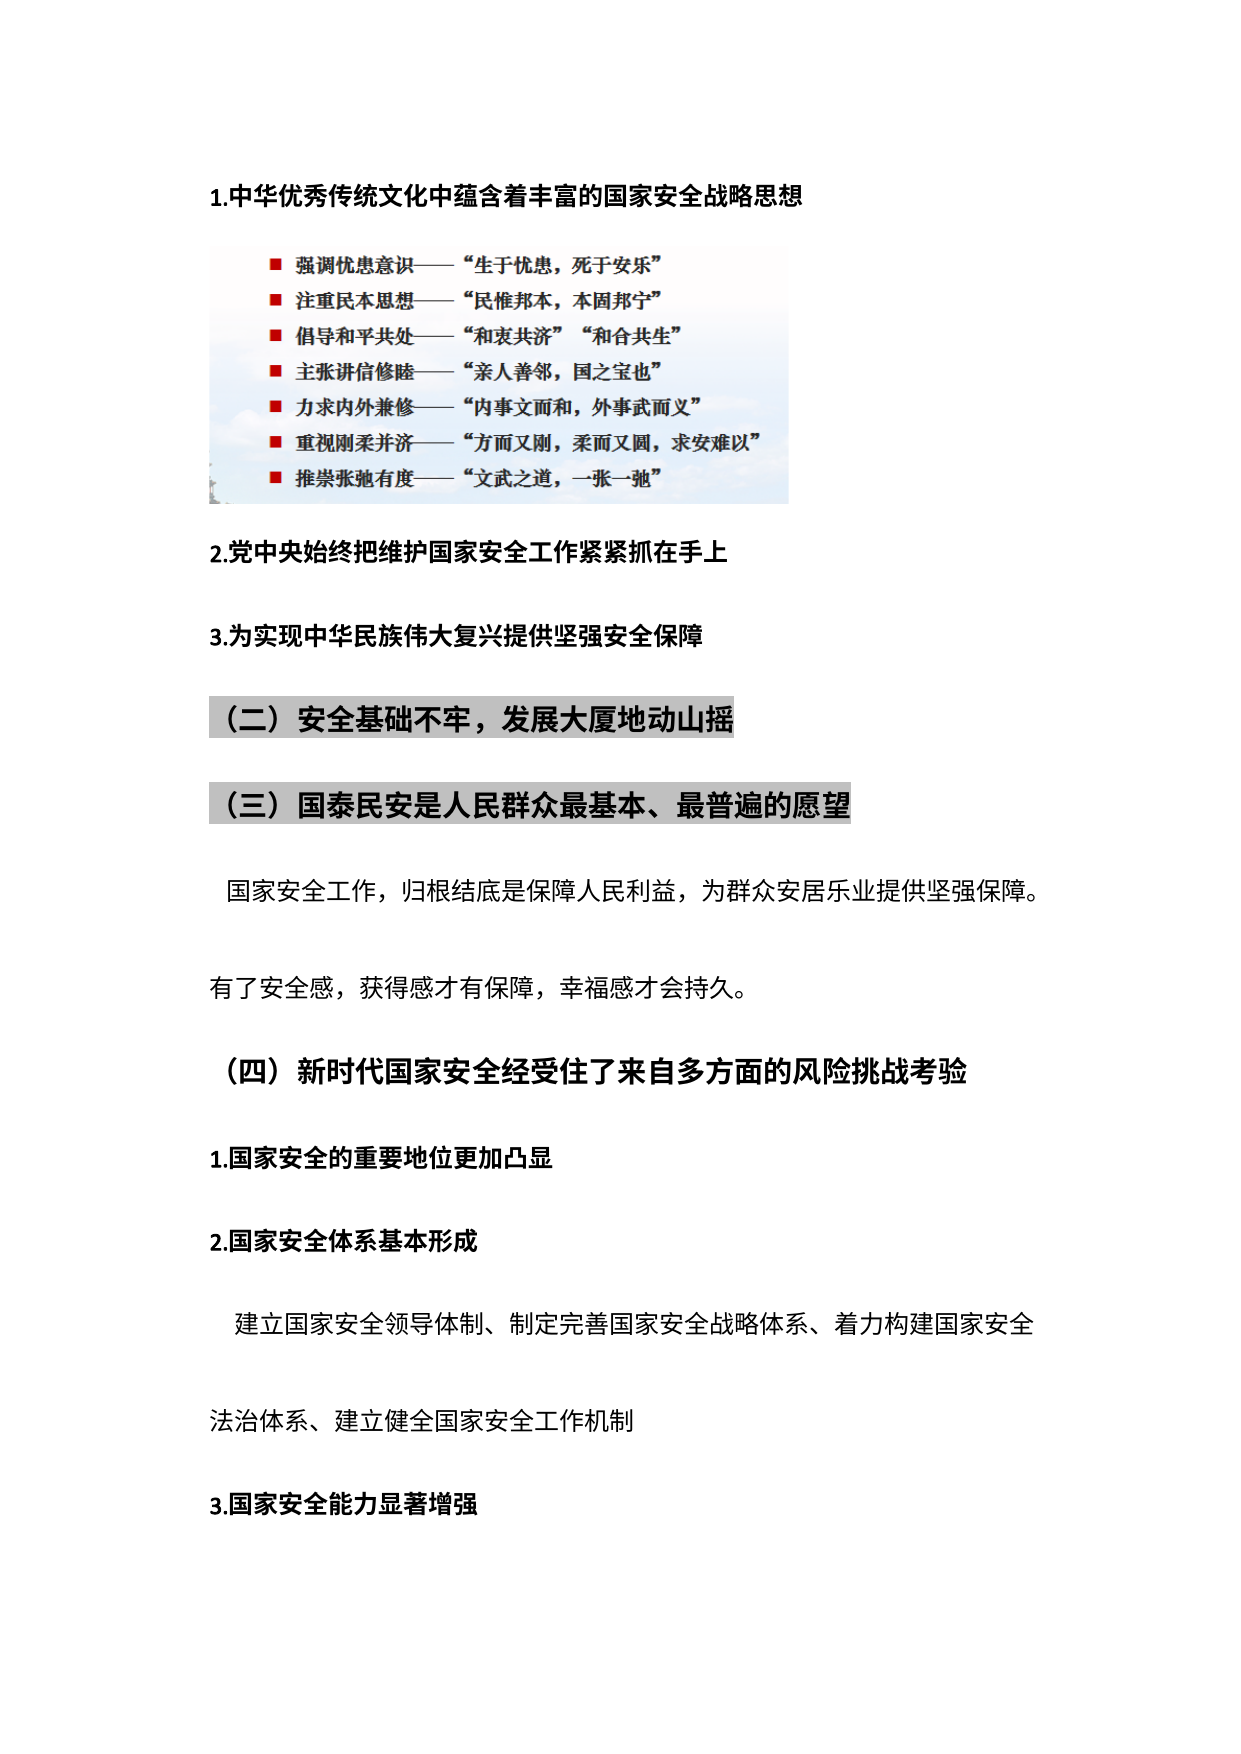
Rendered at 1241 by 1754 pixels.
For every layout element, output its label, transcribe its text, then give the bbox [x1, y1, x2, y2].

list 2.国家安全体系基本形成 [209, 1207, 1053, 1272]
list 1.国家安全的重要地位更加凸显 [209, 1124, 1053, 1189]
list （二）安全基础不牢，发展大厦地动山摇 [209, 685, 1053, 750]
list 国家安全工作，归根结底是保障人民利益，为群众安居乐业提供坚强保障。有了安全感，获得感才有保障，幸福感才会持久。 [209, 857, 1053, 1019]
list 3.国家安全能力显著增强 [209, 1471, 1053, 1536]
list 建立国家安全领导体制、制定完善国家安全战略体系、着力构建国家安全法治体系、建立健全国家安全工作机制 [209, 1290, 1053, 1452]
list 3.为实现中华民族伟大复兴提供坚强安全保障 [209, 602, 1053, 667]
list （四）新时代国家安全经受住了来自多方面的风险挑战考验 [209, 1038, 1053, 1103]
picture [209, 246, 789, 504]
list （三）国泰民安是人民群众最基本、最普遍的愿望 [209, 771, 1053, 836]
list 2.党中央始终把维护国家安全工作紧紧抓在手上 [209, 518, 1053, 583]
list 1.中华优秀传统文化中蕴含着丰富的国家安全战略思想 [209, 162, 1053, 227]
